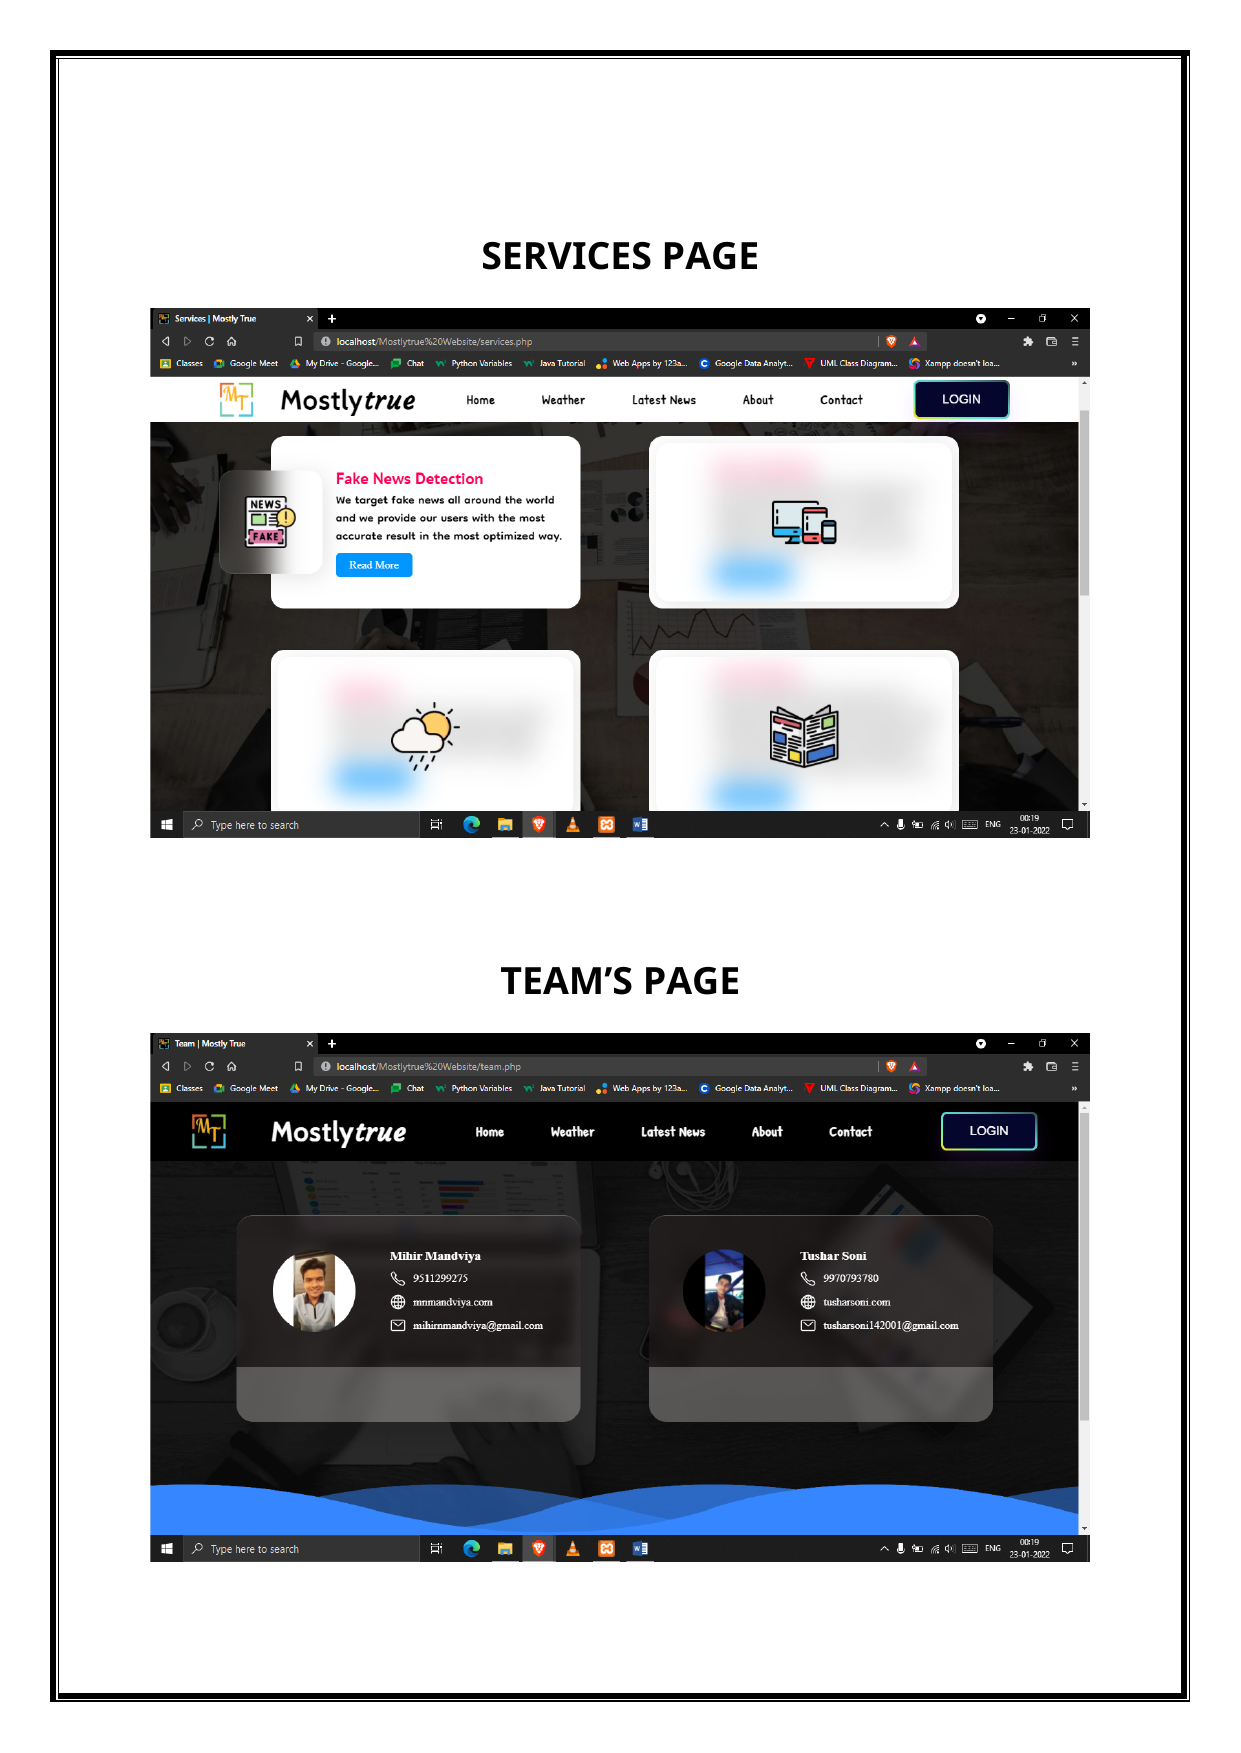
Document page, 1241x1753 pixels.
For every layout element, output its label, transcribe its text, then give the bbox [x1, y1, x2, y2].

text TEAM’S PAGE [150, 954, 1090, 1005]
picture [150, 1033, 1090, 1562]
text SERVICES PAGE [150, 229, 1090, 281]
picture [150, 308, 1090, 838]
